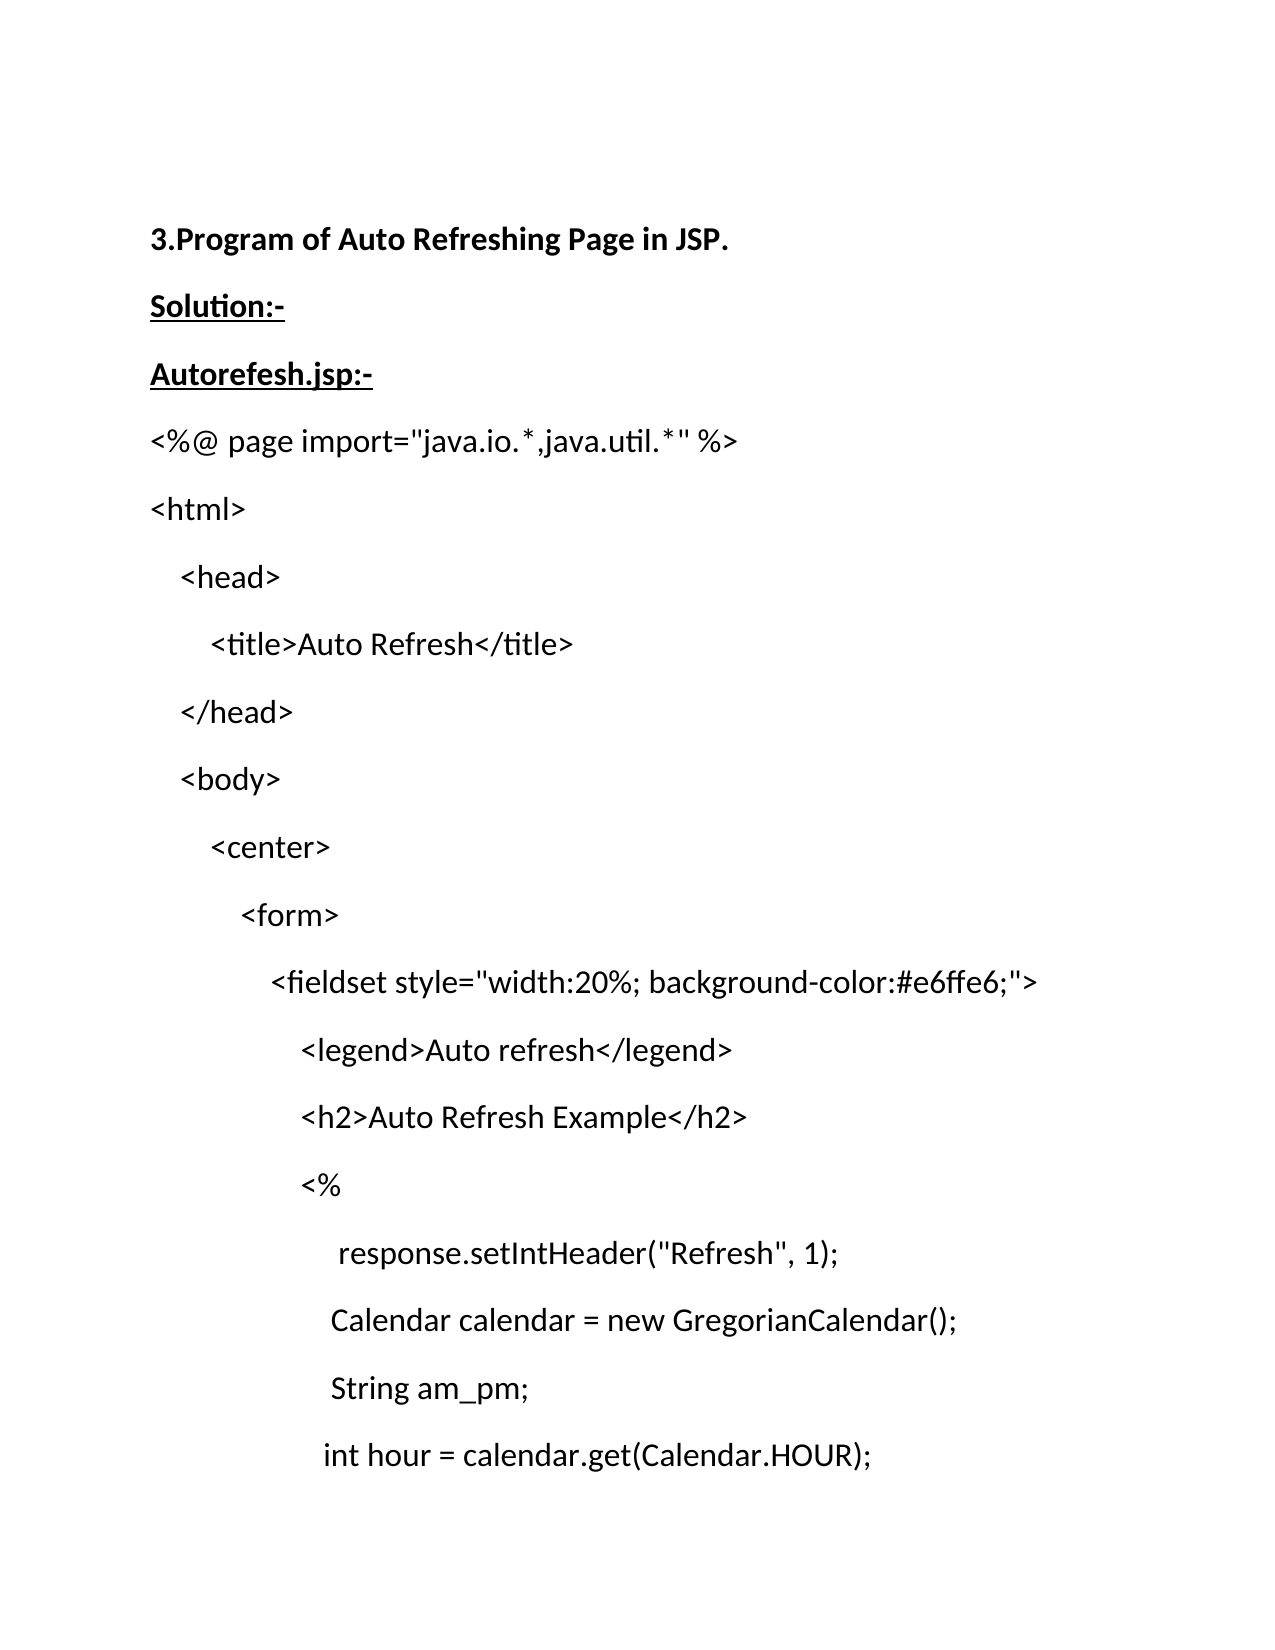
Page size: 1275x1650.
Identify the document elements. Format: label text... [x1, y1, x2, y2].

text Solution:- [150, 285, 1125, 326]
text <center> [150, 826, 1125, 867]
text <form> [150, 894, 1125, 934]
text <html> [150, 488, 1125, 529]
text 3.Program of Auto Refreshing Page in JSP. [150, 218, 1125, 258]
text Calendar calendar = new GregorianCalendar(); [150, 1299, 1125, 1340]
text <body> [150, 758, 1125, 799]
text Autorefesh.jsp:- [150, 353, 1125, 393]
text <% [150, 1164, 1125, 1205]
text <%@ page import="java.io.*,java.util.*" %> [150, 420, 1125, 461]
text String am_pm; [150, 1367, 1125, 1408]
text <fieldset style="width:20%; background-color:#e6ffe6;"> [150, 961, 1125, 1002]
text <head> [150, 556, 1125, 596]
text </head> [150, 691, 1125, 732]
text int hour = calendar.get(Calendar.HOUR); [150, 1434, 1125, 1475]
text response.setIntHeader("Refresh", 1); [150, 1232, 1125, 1272]
text <legend>Auto refresh</legend> [150, 1029, 1125, 1069]
text <h2>Auto Refresh Example</h2> [150, 1096, 1125, 1137]
text <title>Auto Refresh</title> [150, 623, 1125, 664]
